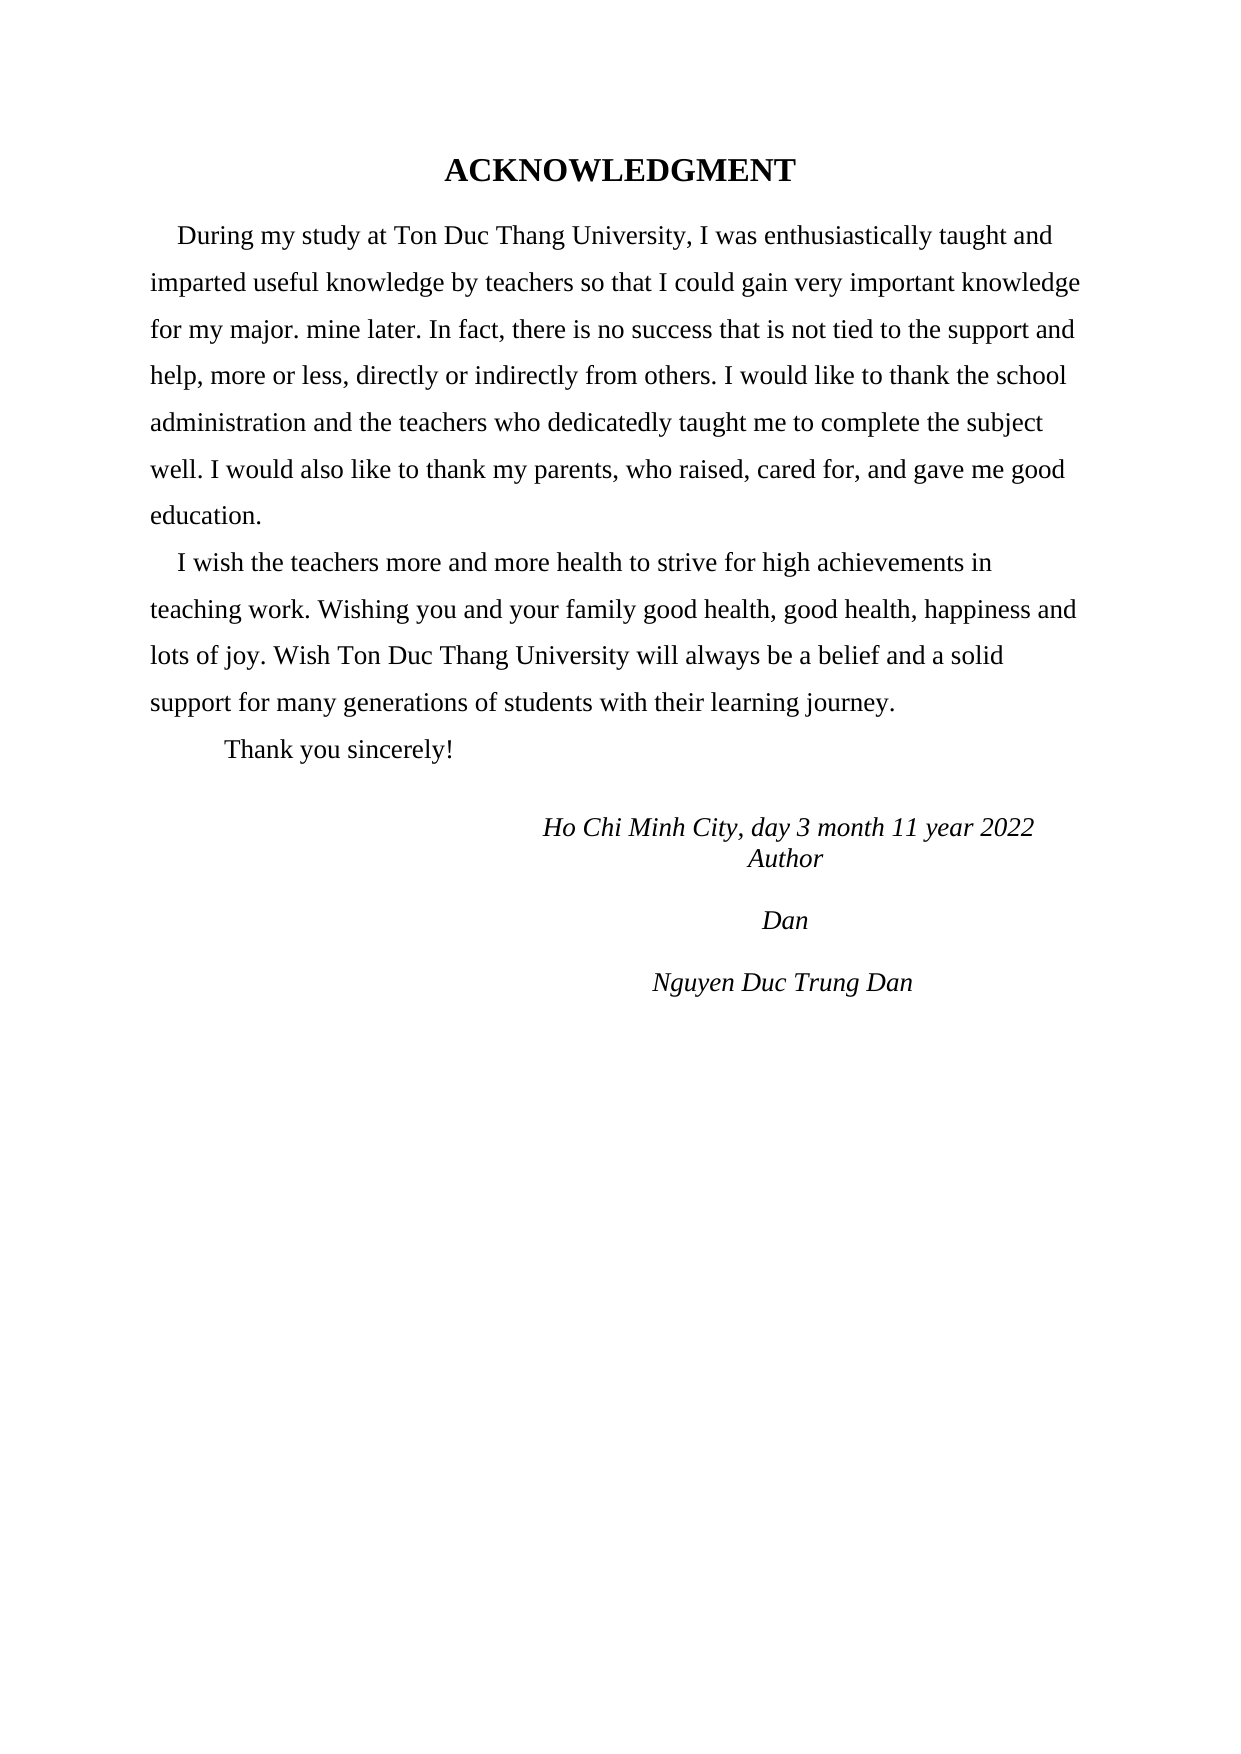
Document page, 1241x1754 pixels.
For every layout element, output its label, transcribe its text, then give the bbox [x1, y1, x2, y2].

text Author [416, 842, 1090, 873]
text Nguyen Duc Trung Dan [593, 966, 1090, 997]
text ACKNOWLEDGMENT [150, 150, 1090, 188]
text Dan [445, 904, 1090, 935]
text I wish the teachers more and more health to strive for high achievements in teaching work. Wishing you and your family good health, good health, happiness and lots of joy. Wish Ton Duc Thang University will always be a belief and a solid support for many generations of students with their learning journey. [150, 546, 1090, 717]
text Thank you sincerely! [209, 733, 1090, 764]
text Ho Chi Minh City, day 3 month 11 year 2022 [490, 811, 1090, 842]
text During my study at Ton Duc Thang University, I was enthusiastically taught and imparted useful knowledge by teachers so that I could gain very important knowledge for my major. mine later. In fact, there is no success that is not tied to the support and help, more or less, directly or indirectly from others. I would like to thank the school administration and the teachers who dedicatedly taught me to complete the subject well. I would also like to thank my parents, who raised, cared for, and gave me good education. [150, 219, 1090, 531]
